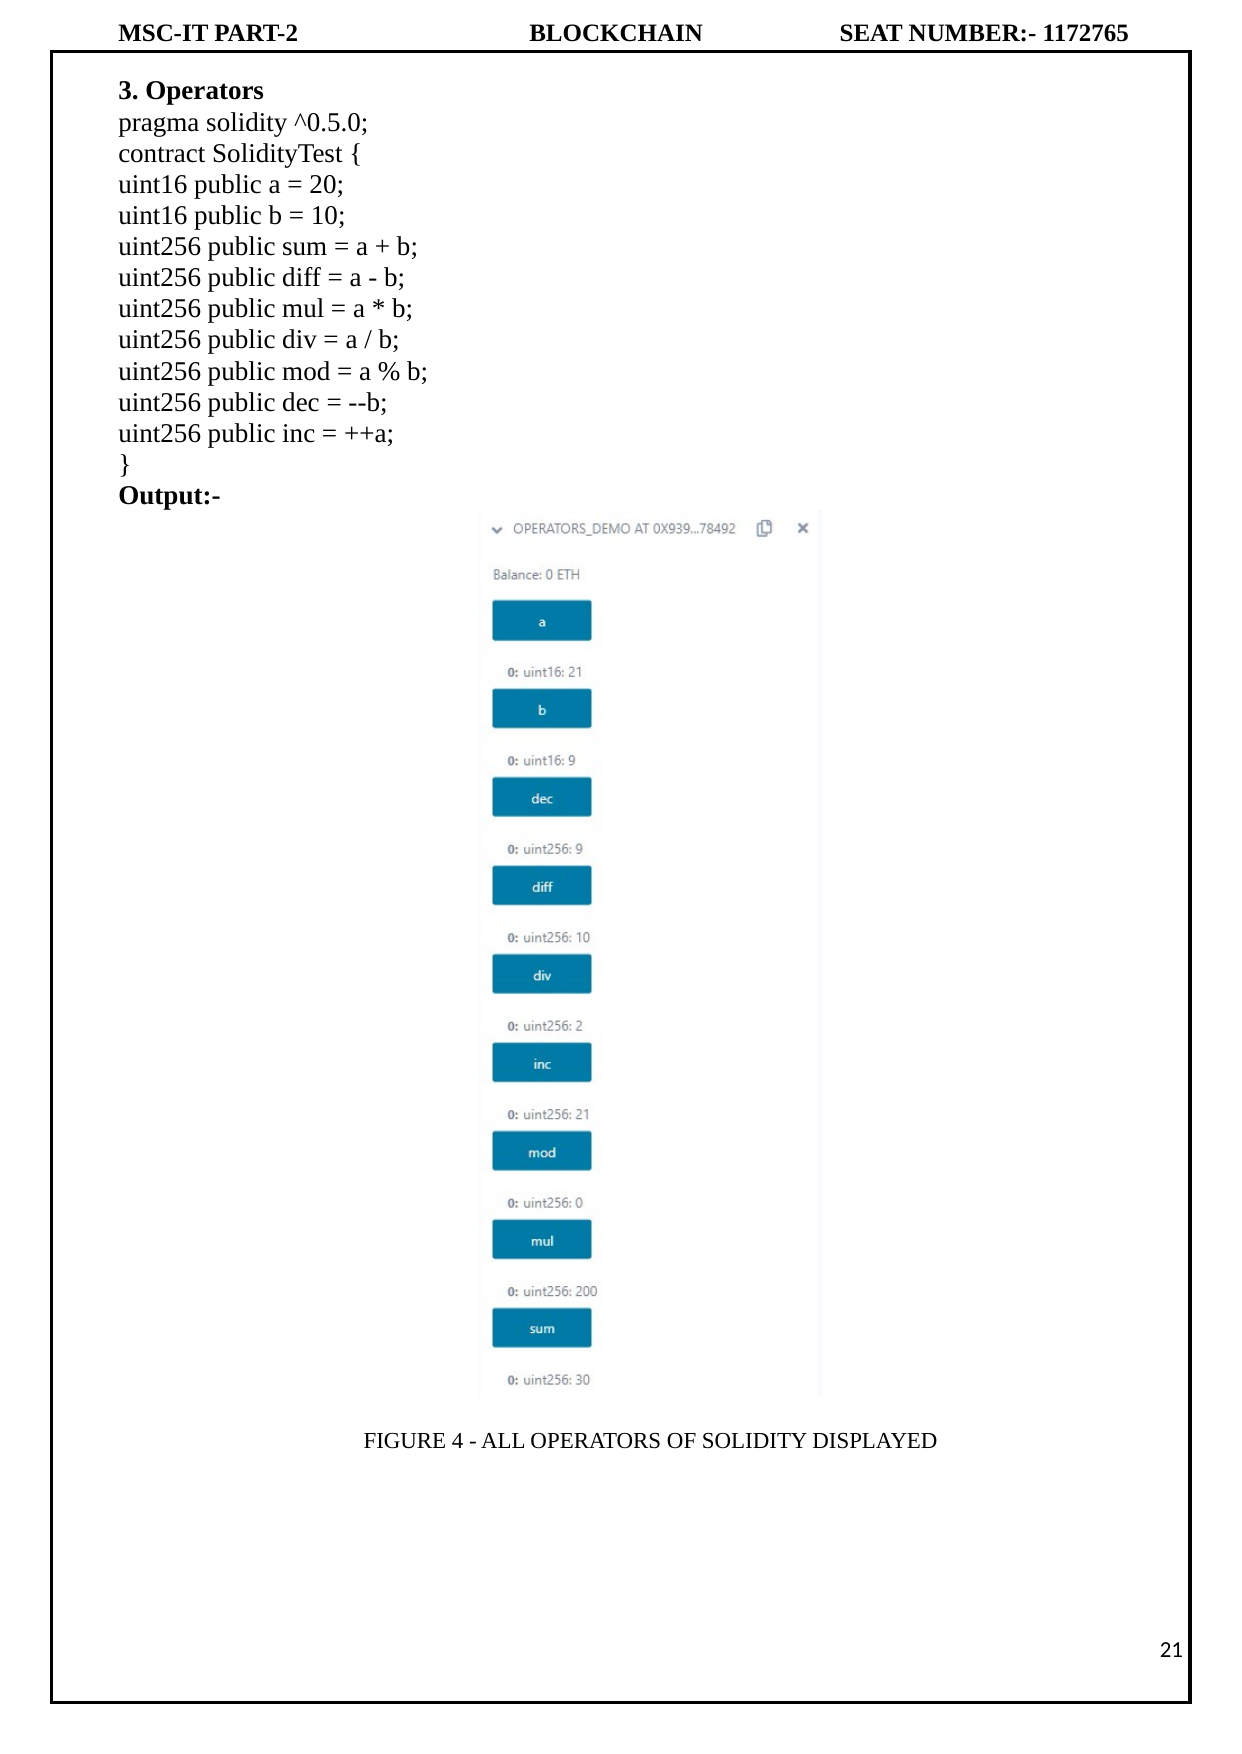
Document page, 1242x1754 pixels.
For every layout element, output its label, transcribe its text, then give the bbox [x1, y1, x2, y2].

text uint16 public b = 10; [118, 199, 1183, 230]
text Output:- [118, 479, 1183, 511]
text pragma solidity ^0.5.0; [118, 106, 1183, 137]
text uint16 public a = 20; [118, 168, 1183, 199]
picture [478, 510, 823, 1397]
text uint256 public div = a / b; [118, 324, 1183, 355]
text uint256 public sum = a + b; [118, 230, 1183, 261]
text uint256 public diff = a - b; [118, 261, 1183, 292]
text uint256 public inc = ++a; [118, 417, 1183, 448]
text } [118, 448, 1183, 479]
text uint256 public mod = a % b; [118, 355, 1183, 386]
text uint256 public dec = --b; [118, 386, 1183, 417]
text uint256 public mul = a * b; [118, 292, 1183, 324]
text 3. Operators [118, 74, 1183, 106]
text contract SolidityTest { [118, 137, 1183, 168]
text FIGURE 4 - ALL OPERATORS OF SOLIDITY DISPLAYED [118, 1428, 1183, 1454]
